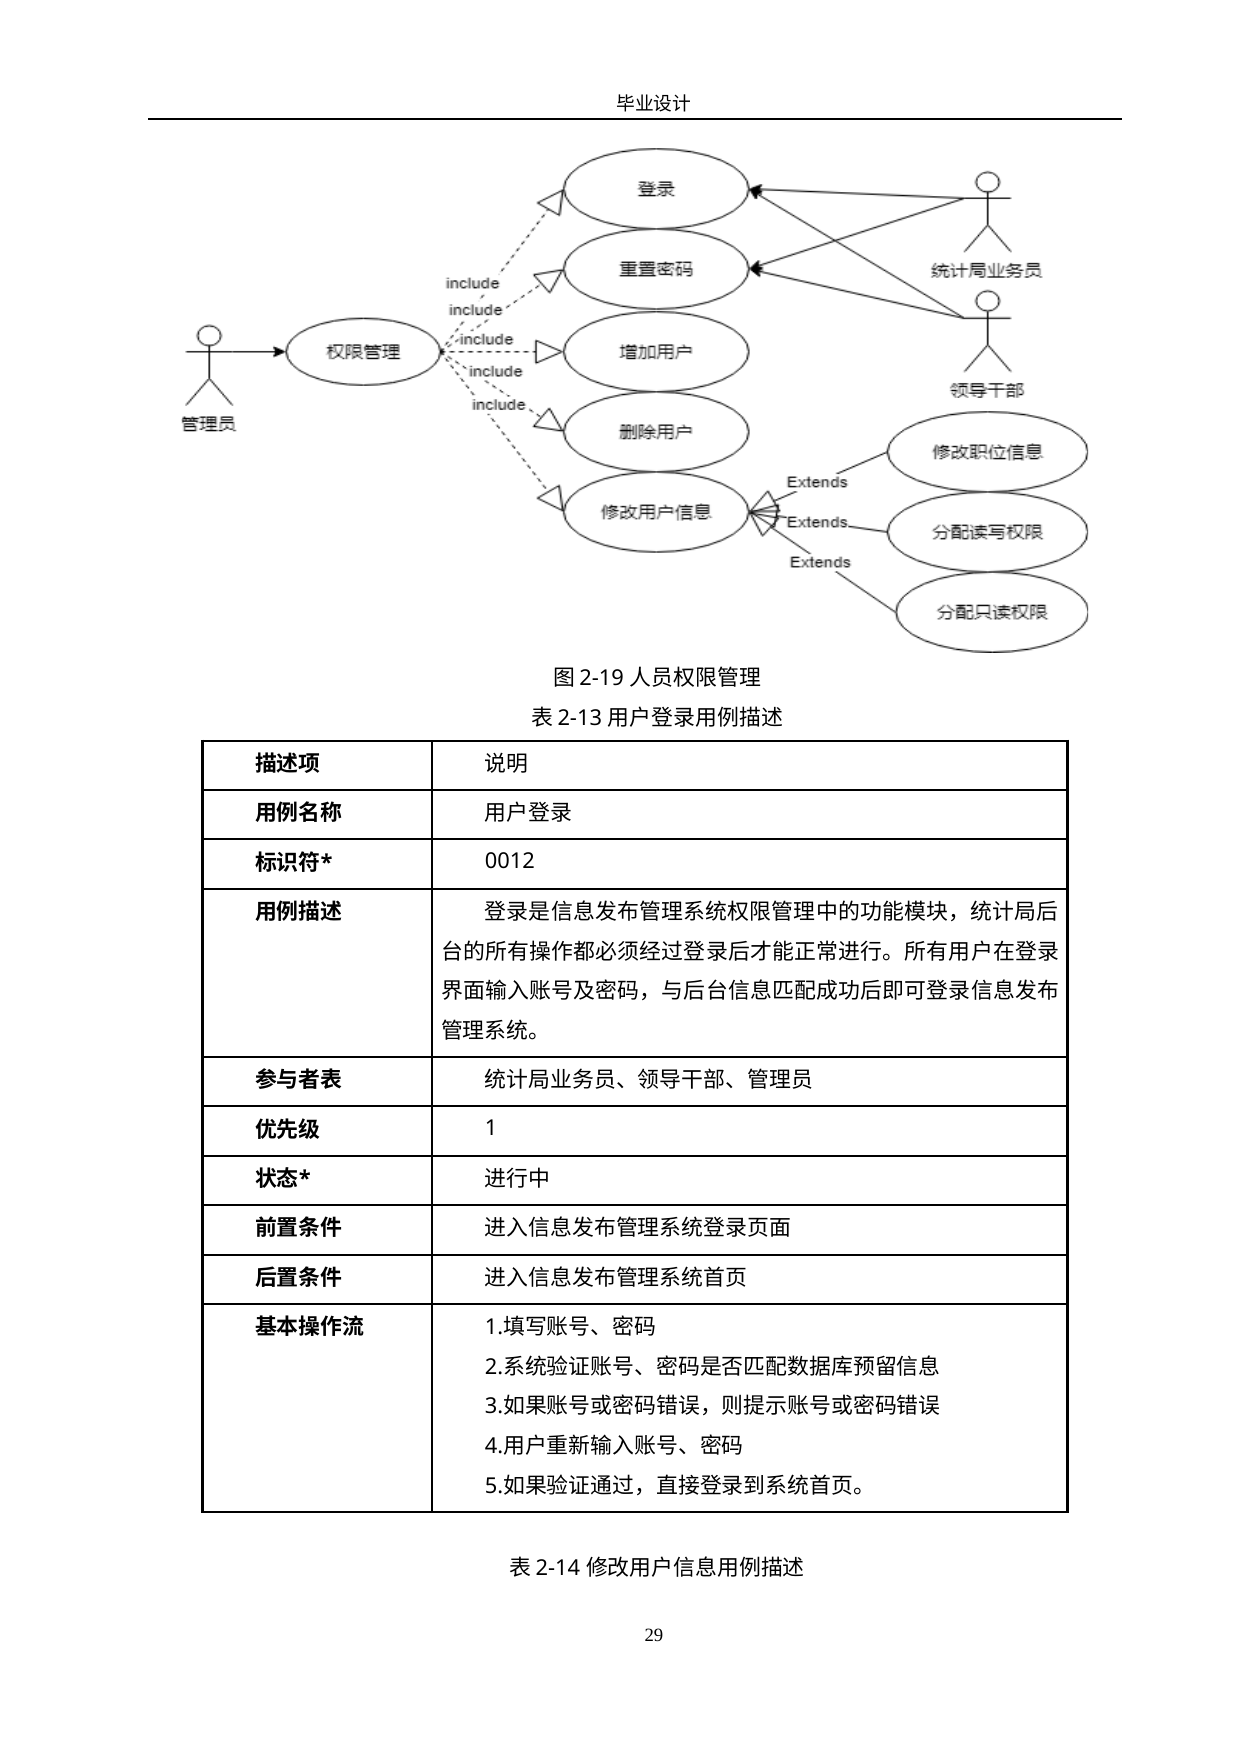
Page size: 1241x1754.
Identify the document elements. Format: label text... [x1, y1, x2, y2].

table_cell 状态* [204, 1157, 431, 1204]
table_cell 统计局业务员、领导干部、管理员 [433, 1058, 1066, 1105]
text 图2-19 人员权限管理 [148, 660, 1122, 692]
table_cell 用例描述 [204, 890, 431, 1056]
text 表2-13 用户登录用例描述 [148, 700, 1122, 732]
table_cell 前置条件 [204, 1206, 431, 1253]
table_cell 1 [433, 1107, 1066, 1154]
table_header 描述项 [204, 742, 431, 789]
table_cell 进入信息发布管理系统首页 [433, 1256, 1066, 1303]
table_cell 参与者表 [204, 1058, 431, 1105]
table_cell 进行中 [433, 1157, 1066, 1204]
table_cell 用户登录 [433, 791, 1066, 838]
table_cell 0012 [433, 840, 1066, 888]
table_cell 进入信息发布管理系统登录页面 [433, 1206, 1066, 1253]
table_cell 优先级 [204, 1107, 431, 1154]
table_header 说明 [433, 742, 1066, 789]
picture [181, 147, 1089, 653]
table_cell 后置条件 [204, 1256, 431, 1303]
table_cell 登录是信息发布管理系统权限管理中的功能模块，统计局后台的所有操作都必须经过登录后才能正常进行。所有用户在登录界面输入账号及密码，与后台信息匹配成功后即可登录信息发布管理系统。 [433, 890, 1066, 1056]
text 表2-14 修改用户信息用例描述 [148, 1550, 1122, 1582]
table_cell 基本操作流 [204, 1305, 431, 1511]
table_cell 1.填写账号、密码 2.系统验证账号、密码是否匹配数据库预留信息 3.如果账号或密码错误，则提示账号或密码错误 4.用户重新输入账号、密码 5.如果验证通过，直接登录到系统首页。 [433, 1305, 1066, 1511]
table_cell 标识符* [204, 840, 431, 888]
table_cell 用例名称 [204, 791, 431, 838]
